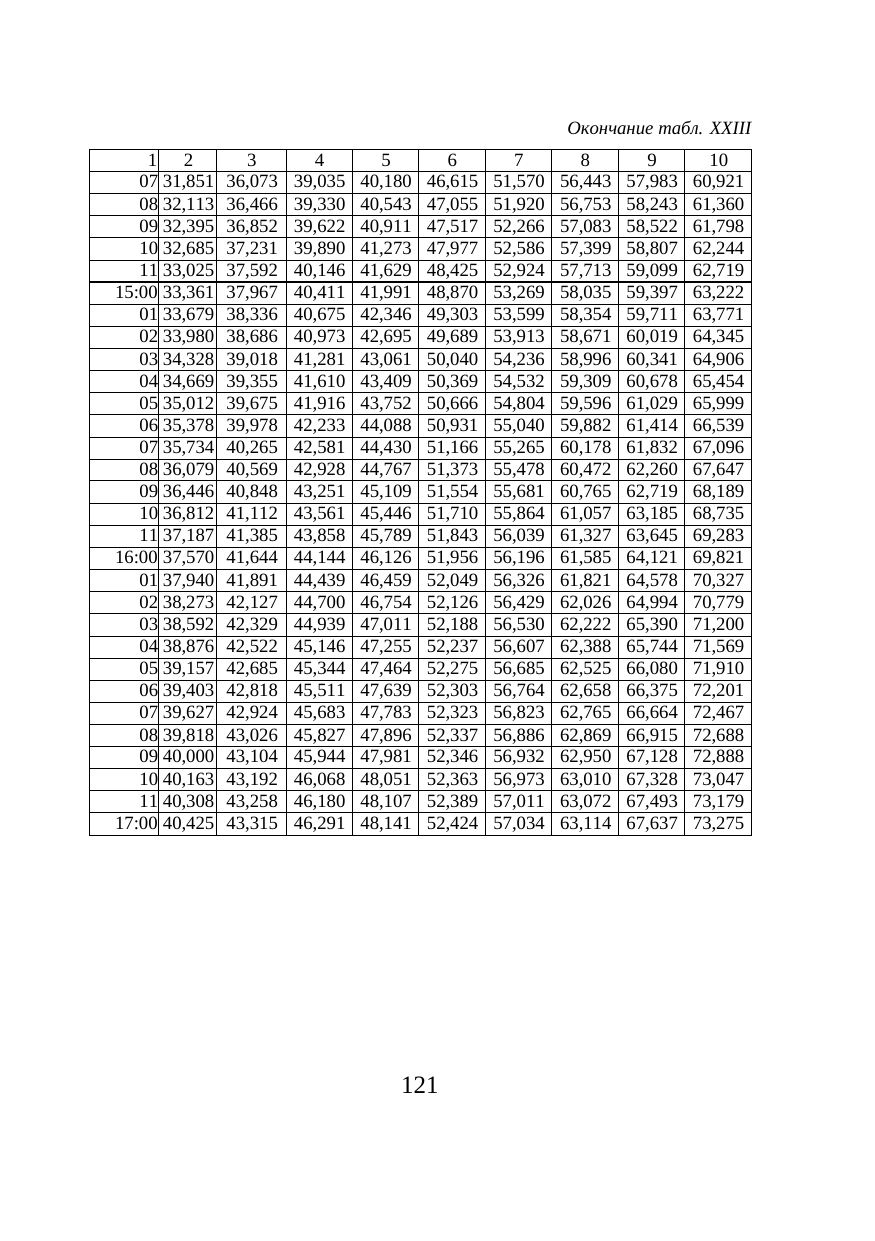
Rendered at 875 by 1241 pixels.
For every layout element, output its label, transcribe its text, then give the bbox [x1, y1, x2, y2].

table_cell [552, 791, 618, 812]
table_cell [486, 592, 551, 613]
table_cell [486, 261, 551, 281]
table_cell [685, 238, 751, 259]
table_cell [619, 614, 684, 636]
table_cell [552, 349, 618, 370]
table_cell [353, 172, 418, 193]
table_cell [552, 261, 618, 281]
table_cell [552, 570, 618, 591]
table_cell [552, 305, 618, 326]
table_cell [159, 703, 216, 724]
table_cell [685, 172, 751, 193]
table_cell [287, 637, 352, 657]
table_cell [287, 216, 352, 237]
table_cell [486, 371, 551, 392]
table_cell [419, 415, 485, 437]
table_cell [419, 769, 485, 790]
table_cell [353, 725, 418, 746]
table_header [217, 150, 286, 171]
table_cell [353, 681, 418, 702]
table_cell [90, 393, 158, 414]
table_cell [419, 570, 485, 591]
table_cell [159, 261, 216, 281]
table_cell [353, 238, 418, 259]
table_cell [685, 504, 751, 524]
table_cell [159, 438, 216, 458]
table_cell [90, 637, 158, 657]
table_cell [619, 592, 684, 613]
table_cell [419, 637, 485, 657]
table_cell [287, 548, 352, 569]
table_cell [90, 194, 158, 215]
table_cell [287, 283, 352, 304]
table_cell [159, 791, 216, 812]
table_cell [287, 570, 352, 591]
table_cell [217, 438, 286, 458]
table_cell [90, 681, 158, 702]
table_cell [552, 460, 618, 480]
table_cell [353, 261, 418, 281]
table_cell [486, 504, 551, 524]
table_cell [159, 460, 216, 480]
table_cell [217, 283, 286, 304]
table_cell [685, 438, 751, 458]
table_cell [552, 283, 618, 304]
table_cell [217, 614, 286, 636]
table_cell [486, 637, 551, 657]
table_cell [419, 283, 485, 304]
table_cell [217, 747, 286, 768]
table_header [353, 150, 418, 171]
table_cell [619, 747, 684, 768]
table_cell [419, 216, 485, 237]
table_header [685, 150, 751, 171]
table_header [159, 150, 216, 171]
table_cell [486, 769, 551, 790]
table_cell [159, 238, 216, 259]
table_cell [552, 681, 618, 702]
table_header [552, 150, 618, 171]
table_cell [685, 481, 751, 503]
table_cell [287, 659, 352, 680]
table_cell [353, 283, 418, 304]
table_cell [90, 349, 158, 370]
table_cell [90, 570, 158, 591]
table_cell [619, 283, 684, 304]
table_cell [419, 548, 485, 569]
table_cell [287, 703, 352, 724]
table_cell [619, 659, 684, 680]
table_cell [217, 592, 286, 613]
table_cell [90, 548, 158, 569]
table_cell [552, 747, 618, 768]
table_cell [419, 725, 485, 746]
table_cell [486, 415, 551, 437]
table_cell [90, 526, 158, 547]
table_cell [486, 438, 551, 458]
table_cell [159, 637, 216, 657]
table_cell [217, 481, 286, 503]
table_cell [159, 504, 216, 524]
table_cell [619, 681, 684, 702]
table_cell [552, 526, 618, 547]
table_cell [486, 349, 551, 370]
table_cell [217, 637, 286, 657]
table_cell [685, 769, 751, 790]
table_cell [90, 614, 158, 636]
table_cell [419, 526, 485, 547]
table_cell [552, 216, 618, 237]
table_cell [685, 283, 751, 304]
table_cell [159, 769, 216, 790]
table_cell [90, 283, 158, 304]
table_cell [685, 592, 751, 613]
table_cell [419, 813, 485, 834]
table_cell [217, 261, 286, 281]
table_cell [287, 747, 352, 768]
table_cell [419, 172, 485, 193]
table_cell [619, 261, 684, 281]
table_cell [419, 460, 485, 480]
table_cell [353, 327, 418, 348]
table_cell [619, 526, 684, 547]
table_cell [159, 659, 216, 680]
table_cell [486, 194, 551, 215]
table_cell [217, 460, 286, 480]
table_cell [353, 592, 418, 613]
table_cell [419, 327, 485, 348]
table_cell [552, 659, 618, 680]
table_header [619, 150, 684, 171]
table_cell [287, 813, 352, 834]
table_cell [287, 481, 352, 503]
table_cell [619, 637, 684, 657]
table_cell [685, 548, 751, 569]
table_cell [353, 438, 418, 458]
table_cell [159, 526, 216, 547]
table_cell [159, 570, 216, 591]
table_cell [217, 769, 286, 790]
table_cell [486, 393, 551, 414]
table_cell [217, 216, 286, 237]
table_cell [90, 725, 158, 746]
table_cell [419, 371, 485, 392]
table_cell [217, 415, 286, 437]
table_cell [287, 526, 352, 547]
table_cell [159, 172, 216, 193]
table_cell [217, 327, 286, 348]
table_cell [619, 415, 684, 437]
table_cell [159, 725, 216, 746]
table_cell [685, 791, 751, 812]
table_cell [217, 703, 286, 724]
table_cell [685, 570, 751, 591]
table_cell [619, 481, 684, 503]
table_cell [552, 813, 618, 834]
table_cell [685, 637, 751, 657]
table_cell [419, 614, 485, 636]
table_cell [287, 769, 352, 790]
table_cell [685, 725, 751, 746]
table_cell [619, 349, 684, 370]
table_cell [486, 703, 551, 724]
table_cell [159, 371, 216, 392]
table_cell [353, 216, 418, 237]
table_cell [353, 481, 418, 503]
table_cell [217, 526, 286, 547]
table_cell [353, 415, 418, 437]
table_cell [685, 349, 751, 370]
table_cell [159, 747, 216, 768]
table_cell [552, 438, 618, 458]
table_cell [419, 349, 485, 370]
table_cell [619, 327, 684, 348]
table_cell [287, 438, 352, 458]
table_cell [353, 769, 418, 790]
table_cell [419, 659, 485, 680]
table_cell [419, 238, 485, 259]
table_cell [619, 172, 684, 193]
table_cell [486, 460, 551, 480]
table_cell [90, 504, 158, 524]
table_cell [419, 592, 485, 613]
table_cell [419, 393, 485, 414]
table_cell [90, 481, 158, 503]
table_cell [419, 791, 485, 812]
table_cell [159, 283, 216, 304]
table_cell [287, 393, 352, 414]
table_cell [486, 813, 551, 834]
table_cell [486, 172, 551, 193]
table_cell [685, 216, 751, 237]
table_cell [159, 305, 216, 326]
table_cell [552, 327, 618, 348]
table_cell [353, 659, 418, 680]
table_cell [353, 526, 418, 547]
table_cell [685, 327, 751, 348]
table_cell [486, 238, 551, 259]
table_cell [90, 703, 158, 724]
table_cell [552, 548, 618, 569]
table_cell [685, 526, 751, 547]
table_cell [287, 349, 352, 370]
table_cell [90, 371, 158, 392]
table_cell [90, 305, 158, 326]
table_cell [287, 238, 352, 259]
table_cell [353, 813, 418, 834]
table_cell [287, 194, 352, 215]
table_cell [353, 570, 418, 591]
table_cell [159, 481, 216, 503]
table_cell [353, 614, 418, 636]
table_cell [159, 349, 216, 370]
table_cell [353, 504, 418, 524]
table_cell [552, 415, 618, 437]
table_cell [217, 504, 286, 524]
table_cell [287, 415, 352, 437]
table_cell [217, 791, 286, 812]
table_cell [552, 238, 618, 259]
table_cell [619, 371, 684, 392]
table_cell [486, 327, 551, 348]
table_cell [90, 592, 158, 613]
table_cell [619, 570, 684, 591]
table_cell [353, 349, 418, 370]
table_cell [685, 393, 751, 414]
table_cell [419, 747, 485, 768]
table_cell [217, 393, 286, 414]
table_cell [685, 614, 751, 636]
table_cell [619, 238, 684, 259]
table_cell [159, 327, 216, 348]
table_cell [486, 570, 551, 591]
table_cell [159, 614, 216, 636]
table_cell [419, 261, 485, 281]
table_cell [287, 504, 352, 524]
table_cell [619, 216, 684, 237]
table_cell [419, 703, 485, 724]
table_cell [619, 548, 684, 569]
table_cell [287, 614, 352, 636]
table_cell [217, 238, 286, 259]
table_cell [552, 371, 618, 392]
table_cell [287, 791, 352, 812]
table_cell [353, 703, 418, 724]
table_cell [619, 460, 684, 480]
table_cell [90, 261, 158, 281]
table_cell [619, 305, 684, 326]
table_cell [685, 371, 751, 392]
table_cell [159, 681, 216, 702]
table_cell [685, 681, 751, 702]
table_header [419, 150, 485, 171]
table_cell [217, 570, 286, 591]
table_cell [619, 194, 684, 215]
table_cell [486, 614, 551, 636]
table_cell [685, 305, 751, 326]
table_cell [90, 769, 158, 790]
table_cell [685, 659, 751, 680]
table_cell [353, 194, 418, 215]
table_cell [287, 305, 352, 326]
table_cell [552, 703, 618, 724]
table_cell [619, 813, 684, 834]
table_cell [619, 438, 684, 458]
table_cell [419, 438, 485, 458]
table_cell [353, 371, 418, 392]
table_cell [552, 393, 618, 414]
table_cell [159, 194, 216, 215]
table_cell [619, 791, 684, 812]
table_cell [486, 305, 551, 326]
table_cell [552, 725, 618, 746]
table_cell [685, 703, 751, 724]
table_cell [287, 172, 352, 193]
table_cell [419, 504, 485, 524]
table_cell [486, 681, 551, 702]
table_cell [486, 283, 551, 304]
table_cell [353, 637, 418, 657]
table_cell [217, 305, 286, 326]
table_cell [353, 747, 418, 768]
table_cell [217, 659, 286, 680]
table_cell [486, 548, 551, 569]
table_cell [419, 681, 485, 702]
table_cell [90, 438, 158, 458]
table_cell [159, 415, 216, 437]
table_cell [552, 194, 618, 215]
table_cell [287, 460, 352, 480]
subtitle 121 [130, 1070, 709, 1099]
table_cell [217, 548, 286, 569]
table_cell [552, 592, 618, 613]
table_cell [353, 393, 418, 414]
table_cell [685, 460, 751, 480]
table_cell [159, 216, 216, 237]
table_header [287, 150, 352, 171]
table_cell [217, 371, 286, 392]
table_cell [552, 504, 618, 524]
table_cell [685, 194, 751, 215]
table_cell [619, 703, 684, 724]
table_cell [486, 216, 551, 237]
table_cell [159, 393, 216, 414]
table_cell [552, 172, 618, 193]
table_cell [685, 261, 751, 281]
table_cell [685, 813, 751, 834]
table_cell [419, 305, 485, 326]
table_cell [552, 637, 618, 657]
text Окончание табл. XXIII [77, 117, 751, 139]
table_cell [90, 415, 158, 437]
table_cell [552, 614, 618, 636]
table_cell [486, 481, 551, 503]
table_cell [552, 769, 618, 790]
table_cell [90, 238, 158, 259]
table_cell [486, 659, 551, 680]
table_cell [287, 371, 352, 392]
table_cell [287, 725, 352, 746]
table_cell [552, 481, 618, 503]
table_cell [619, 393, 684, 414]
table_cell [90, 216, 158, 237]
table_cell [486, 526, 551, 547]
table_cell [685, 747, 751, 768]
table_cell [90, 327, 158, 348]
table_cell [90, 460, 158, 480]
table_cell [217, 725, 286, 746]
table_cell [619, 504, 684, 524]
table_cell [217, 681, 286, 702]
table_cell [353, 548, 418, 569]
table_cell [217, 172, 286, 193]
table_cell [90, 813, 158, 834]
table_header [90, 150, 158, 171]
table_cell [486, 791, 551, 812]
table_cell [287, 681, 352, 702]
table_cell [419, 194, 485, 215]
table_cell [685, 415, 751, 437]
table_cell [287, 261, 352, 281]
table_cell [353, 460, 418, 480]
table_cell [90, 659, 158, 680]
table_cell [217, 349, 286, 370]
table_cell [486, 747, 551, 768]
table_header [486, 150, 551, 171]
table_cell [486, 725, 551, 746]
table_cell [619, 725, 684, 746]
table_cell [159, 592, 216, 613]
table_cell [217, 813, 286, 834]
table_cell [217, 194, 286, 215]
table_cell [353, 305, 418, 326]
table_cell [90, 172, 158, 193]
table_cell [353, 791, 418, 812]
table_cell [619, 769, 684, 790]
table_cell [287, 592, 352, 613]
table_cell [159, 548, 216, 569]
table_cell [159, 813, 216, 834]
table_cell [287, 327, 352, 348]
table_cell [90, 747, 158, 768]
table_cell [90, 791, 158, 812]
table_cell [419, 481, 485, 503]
